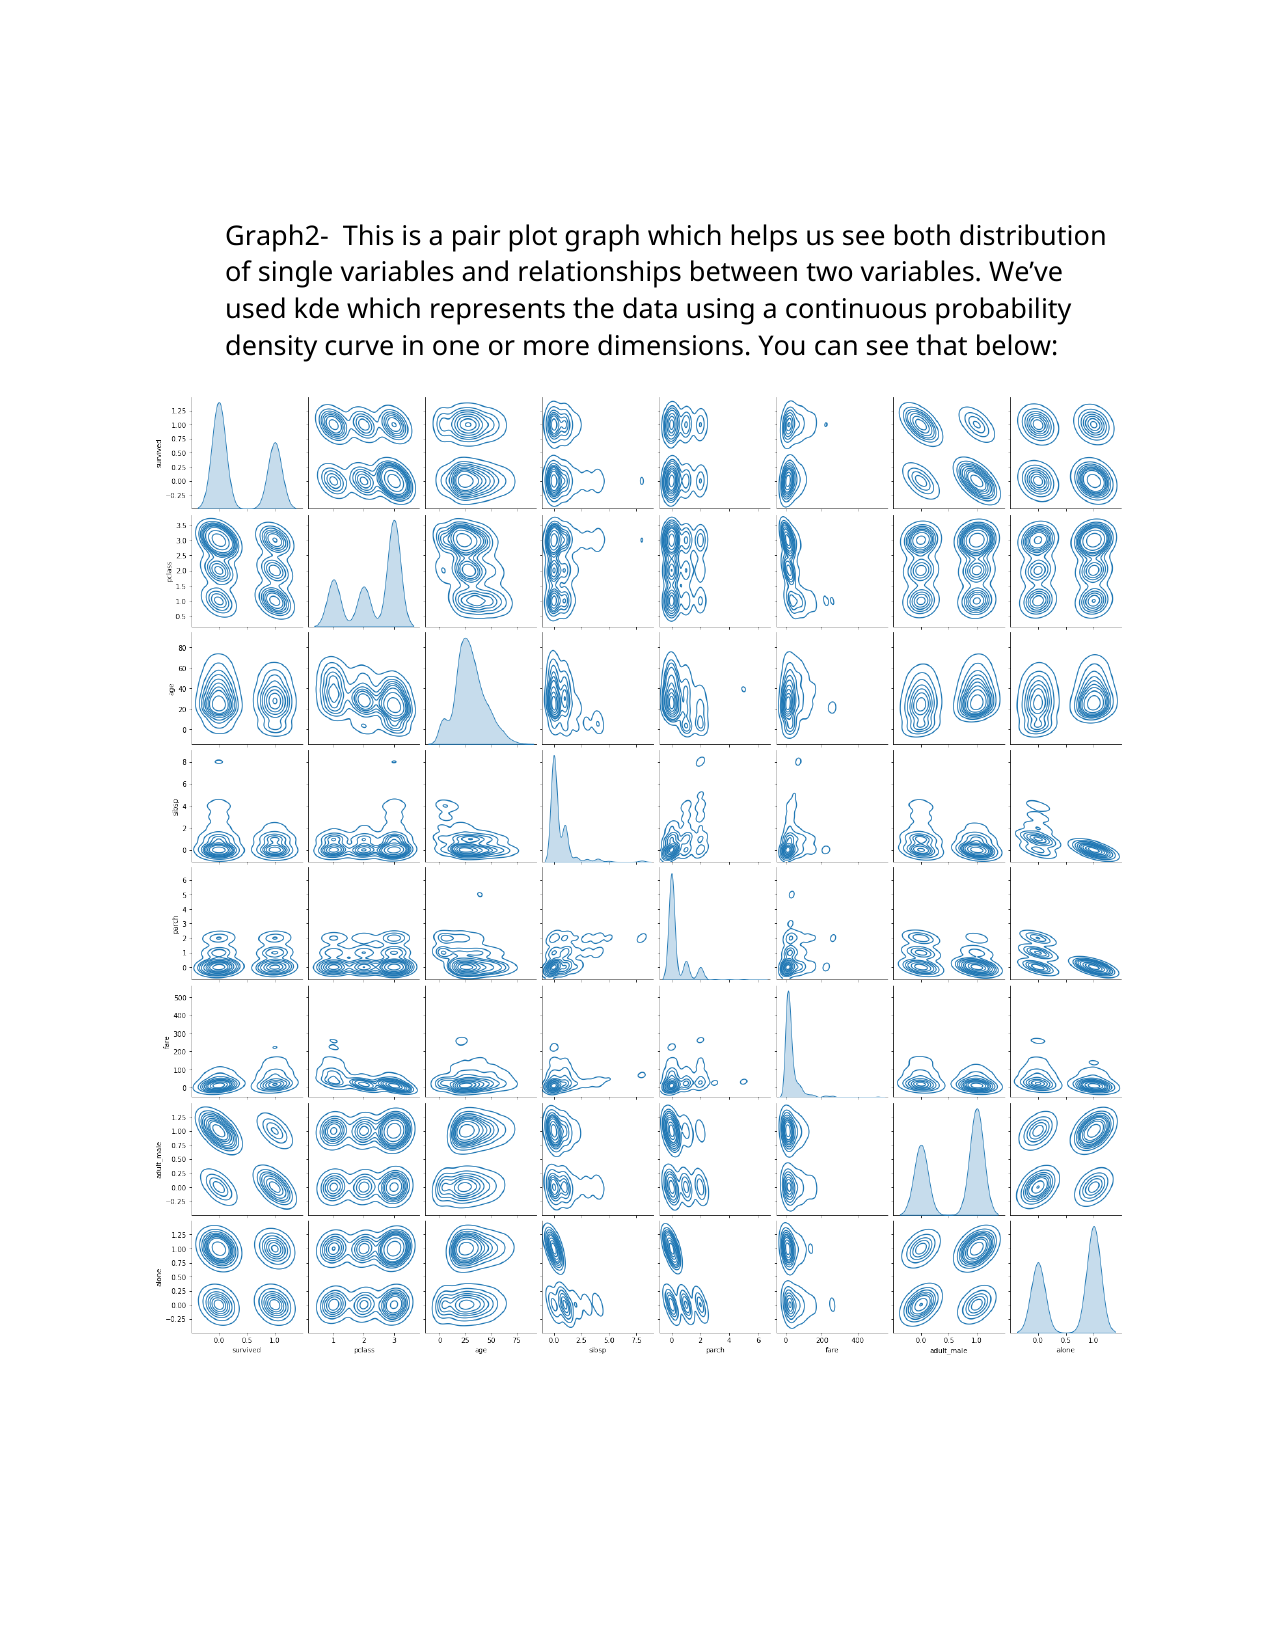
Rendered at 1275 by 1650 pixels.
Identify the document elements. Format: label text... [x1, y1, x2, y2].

text Graph2- This is a pair plot graph which helps us see both distribution of single variables and relationships between two variables. We’ve used kde which represents the data using a continuous probability density curve in one or more dimensions. You can see that below: [225, 216, 1125, 363]
picture [150, 392, 1125, 1359]
